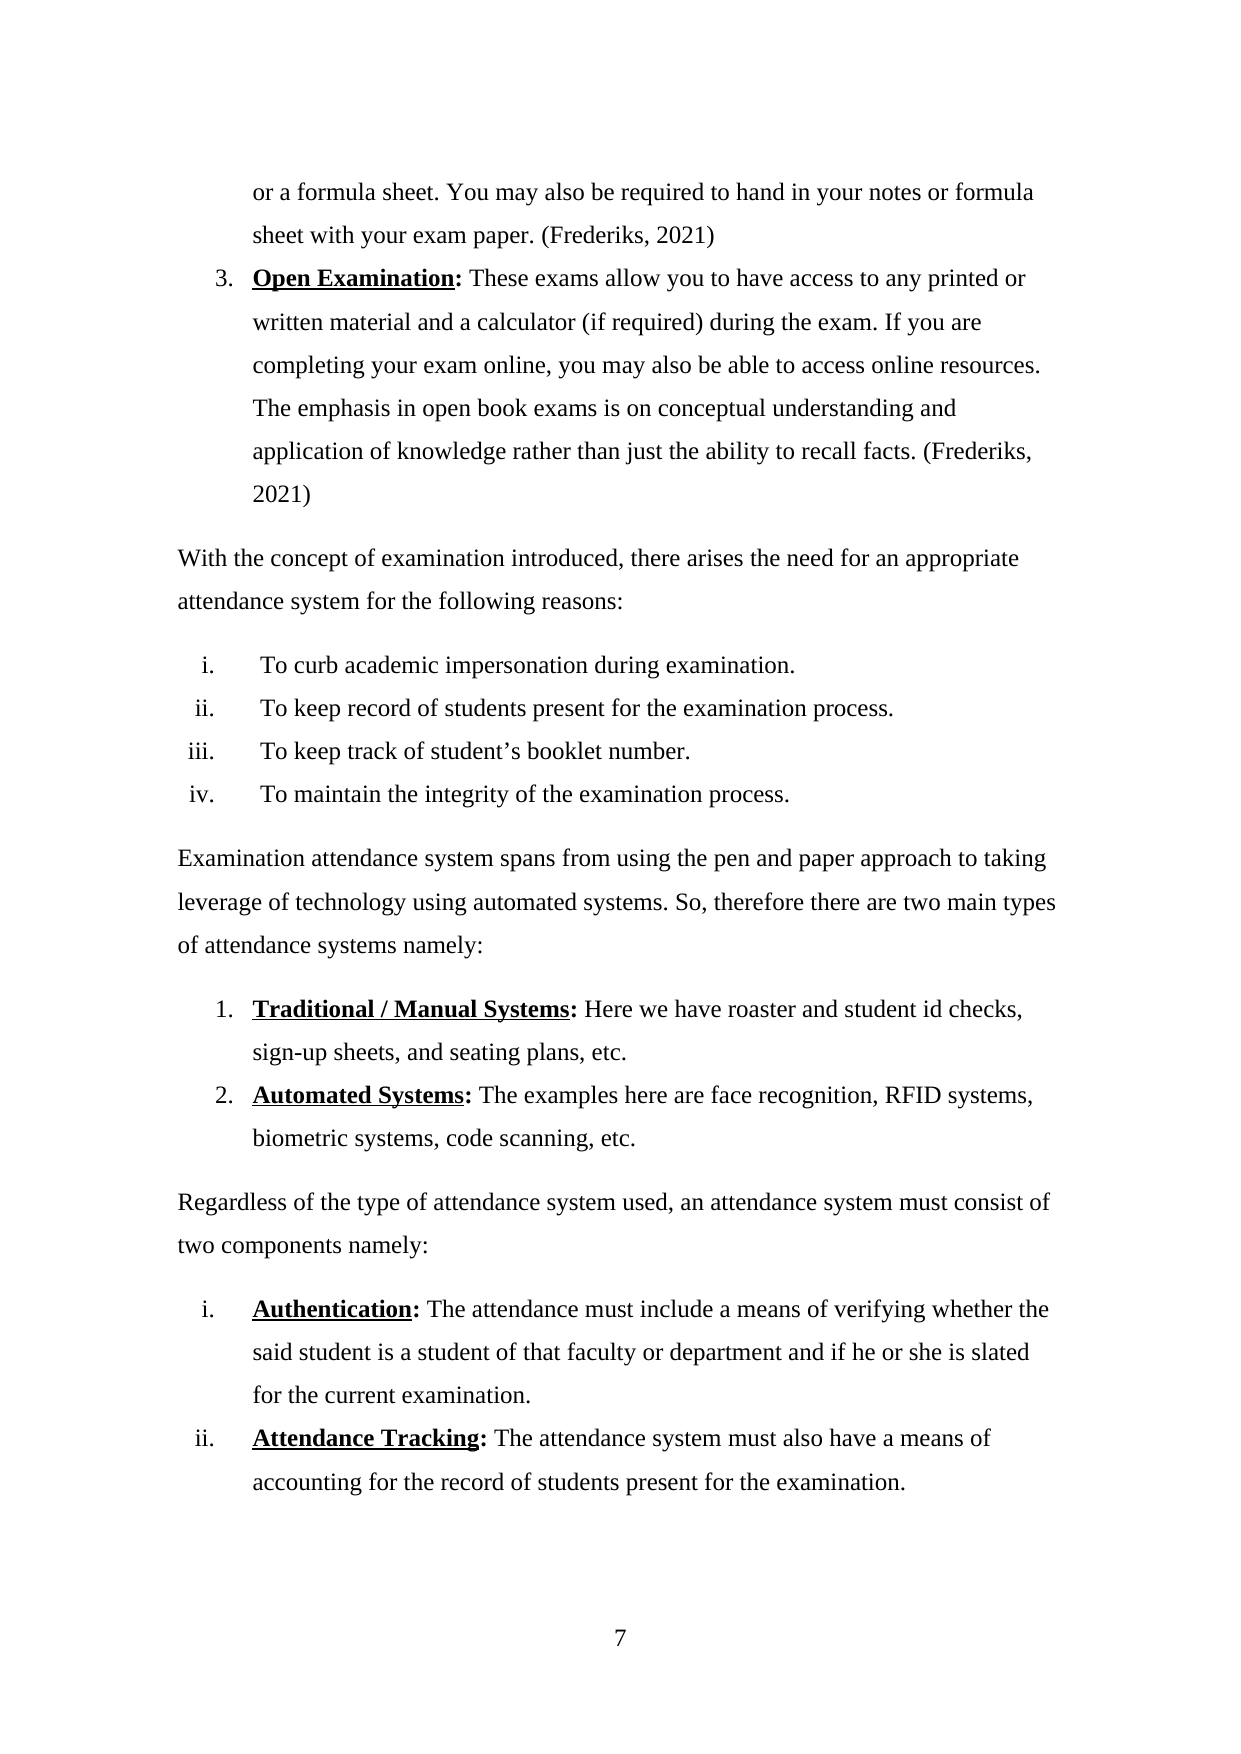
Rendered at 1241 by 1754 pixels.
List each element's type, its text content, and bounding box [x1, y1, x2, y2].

text Examination attendance system spans from using the pen and paper approach to taking leverage of technology using automated systems. So, therefore there are two main types of attendance systems namely: [177, 843, 1063, 958]
list Attendance Tracking: The attendance system must also have a means of accounting for the record of students present for the examination. [215, 1423, 1063, 1495]
text Regardless of the type of attendance system used, an attendance system must consist of two components namely: [177, 1187, 1063, 1259]
list To keep record of students present for the examination process. [215, 693, 1063, 722]
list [215, 177, 1063, 249]
text With the concept of examination introduced, there arises the need for an appropriate attendance system for the following reasons: [177, 543, 1063, 615]
list Traditional / Manual Systems: Here we have roaster and student id checks, sign-up sheets, and seating plans, etc. [215, 994, 1063, 1066]
list To keep track of student’s booklet number. [215, 736, 1063, 765]
list To maintain the integrity of the examination process. [215, 779, 1063, 808]
list Authentication: The attendance must include a means of verifying whether the said student is a student of that faculty or department and if he or she is slated for the current examination. [215, 1294, 1063, 1409]
list Open Examination: These exams allow you to have access to any printed or written material and a calculator (if required) during the exam. If you are completing your exam online, you may also be able to access online resources. The emphasis in open book exams is on conceptual understanding and application of knowledge rather than just the ability to recall facts. [215, 263, 1063, 508]
list To curb academic impersonation during examination. [215, 650, 1063, 679]
list Automated Systems: The examples here are face recognition, RFID systems, biometric systems, code scanning, etc. [215, 1080, 1063, 1152]
